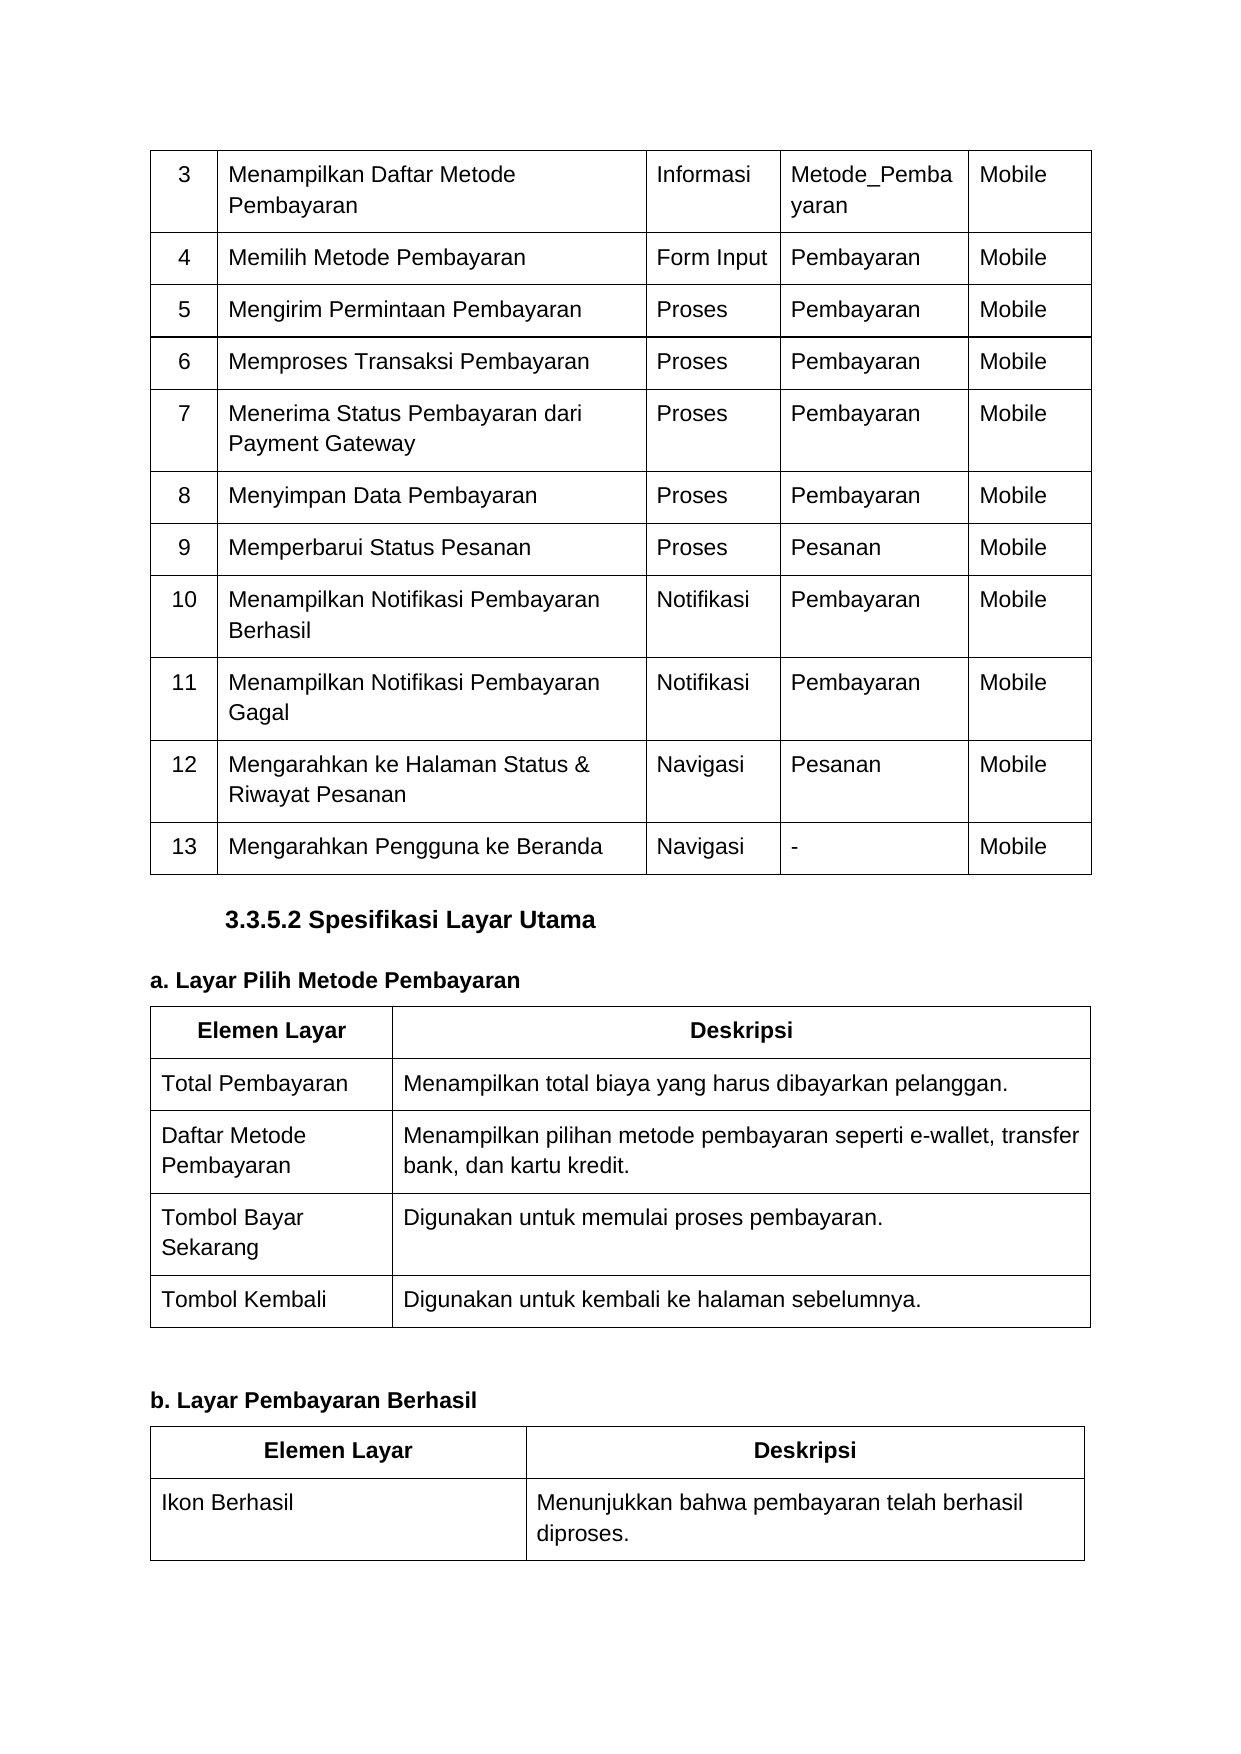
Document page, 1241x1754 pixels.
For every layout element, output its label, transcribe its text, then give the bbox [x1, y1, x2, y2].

table_cell Proses [647, 285, 780, 336]
table_header Deskripsi [527, 1427, 1084, 1478]
table_cell Pembayaran [781, 338, 968, 388]
table_cell Tombol Bayar Sekarang [151, 1194, 392, 1275]
subtitle b. Layar Pembayaran Berhasil [150, 1387, 1090, 1413]
table_cell Memproses Transaksi Pembayaran [218, 338, 646, 388]
table_cell Notifikasi [647, 576, 780, 657]
table_cell 11 [151, 658, 217, 739]
table_cell Mengirim Permintaan Pembayaran [218, 285, 646, 336]
table_cell Mobile [969, 658, 1091, 739]
table_cell Mobile [969, 285, 1091, 336]
table_cell Mobile [969, 151, 1091, 232]
text 3.3.5.2 Spesifikasi Layar Utama [150, 905, 1090, 934]
table_cell 5 [151, 285, 217, 336]
table_cell Menerima Status Pembayaran dari Payment Gateway [218, 390, 646, 471]
table_cell Tombol Kembali [151, 1276, 392, 1327]
table_cell Memilih Metode Pembayaran [218, 233, 646, 284]
table_cell Metode_Pembayaran [781, 151, 968, 232]
table_cell 7 [151, 390, 217, 471]
table_cell Mobile [969, 472, 1091, 523]
table_cell 10 [151, 576, 217, 657]
table_cell 3 [151, 151, 217, 232]
table_cell Proses [647, 524, 780, 575]
table_cell Mobile [969, 338, 1091, 388]
table_cell Pembayaran [781, 390, 968, 471]
table_cell Digunakan untuk memulai proses pembayaran. [393, 1194, 1090, 1275]
table_cell Mengarahkan ke Halaman Status & Riwayat Pesanan [218, 741, 646, 822]
table_cell Mobile [969, 576, 1091, 657]
table_cell 13 [151, 823, 217, 874]
table_cell Proses [647, 338, 780, 388]
table_cell Ikon Berhasil [151, 1479, 526, 1560]
table_cell Pesanan [781, 524, 968, 575]
table_cell 4 [151, 233, 217, 284]
table_cell Mobile [969, 390, 1091, 471]
table_cell Pembayaran [781, 576, 968, 657]
table_cell Total Pembayaran [151, 1059, 392, 1110]
table_cell Informasi [647, 151, 780, 232]
table_cell Menampilkan Notifikasi Pembayaran Berhasil [218, 576, 646, 657]
table_cell Proses [647, 390, 780, 471]
table_cell 9 [151, 524, 217, 575]
table_cell Proses [647, 472, 780, 523]
table_cell Pembayaran [781, 285, 968, 336]
table_cell Navigasi [647, 741, 780, 822]
table_cell Mobile [969, 823, 1091, 874]
table_cell 6 [151, 338, 217, 388]
table_cell - [781, 823, 968, 874]
table_cell 12 [151, 741, 217, 822]
table_cell Mobile [969, 233, 1091, 284]
table_cell Menyimpan Data Pembayaran [218, 472, 646, 523]
table_cell 8 [151, 472, 217, 523]
table_cell Notifikasi [647, 658, 780, 739]
table_cell Menampilkan Notifikasi Pembayaran Gagal [218, 658, 646, 739]
table_cell Pesanan [781, 741, 968, 822]
table_header Deskripsi [393, 1007, 1090, 1058]
table_cell Digunakan untuk kembali ke halaman sebelumnya. [393, 1276, 1090, 1327]
subtitle a. Layar Pilih Metode Pembayaran [150, 967, 1090, 994]
table_header Elemen Layar [151, 1427, 526, 1478]
table_cell Form Input [647, 233, 780, 284]
table_cell Mobile [969, 741, 1091, 822]
table_cell Navigasi [647, 823, 780, 874]
table_cell Pembayaran [781, 233, 968, 284]
table_cell Menampilkan total biaya yang harus dibayarkan pelanggan. [393, 1059, 1090, 1110]
table_cell Menampilkan pilihan metode pembayaran seperti e-wallet, transfer bank, dan kartu kredit. [393, 1111, 1090, 1192]
table_cell Pembayaran [781, 472, 968, 523]
table_cell Mobile [969, 524, 1091, 575]
table_cell Daftar Metode Pembayaran [151, 1111, 392, 1192]
table_header Elemen Layar [151, 1007, 392, 1058]
table_cell Menampilkan Daftar Metode Pembayaran [218, 151, 646, 232]
table_cell Memperbarui Status Pesanan [218, 524, 646, 575]
table_cell Menunjukkan bahwa pembayaran telah berhasil diproses. [527, 1479, 1084, 1560]
table_cell Pembayaran [781, 658, 968, 739]
table_cell Mengarahkan Pengguna ke Beranda [218, 823, 646, 874]
